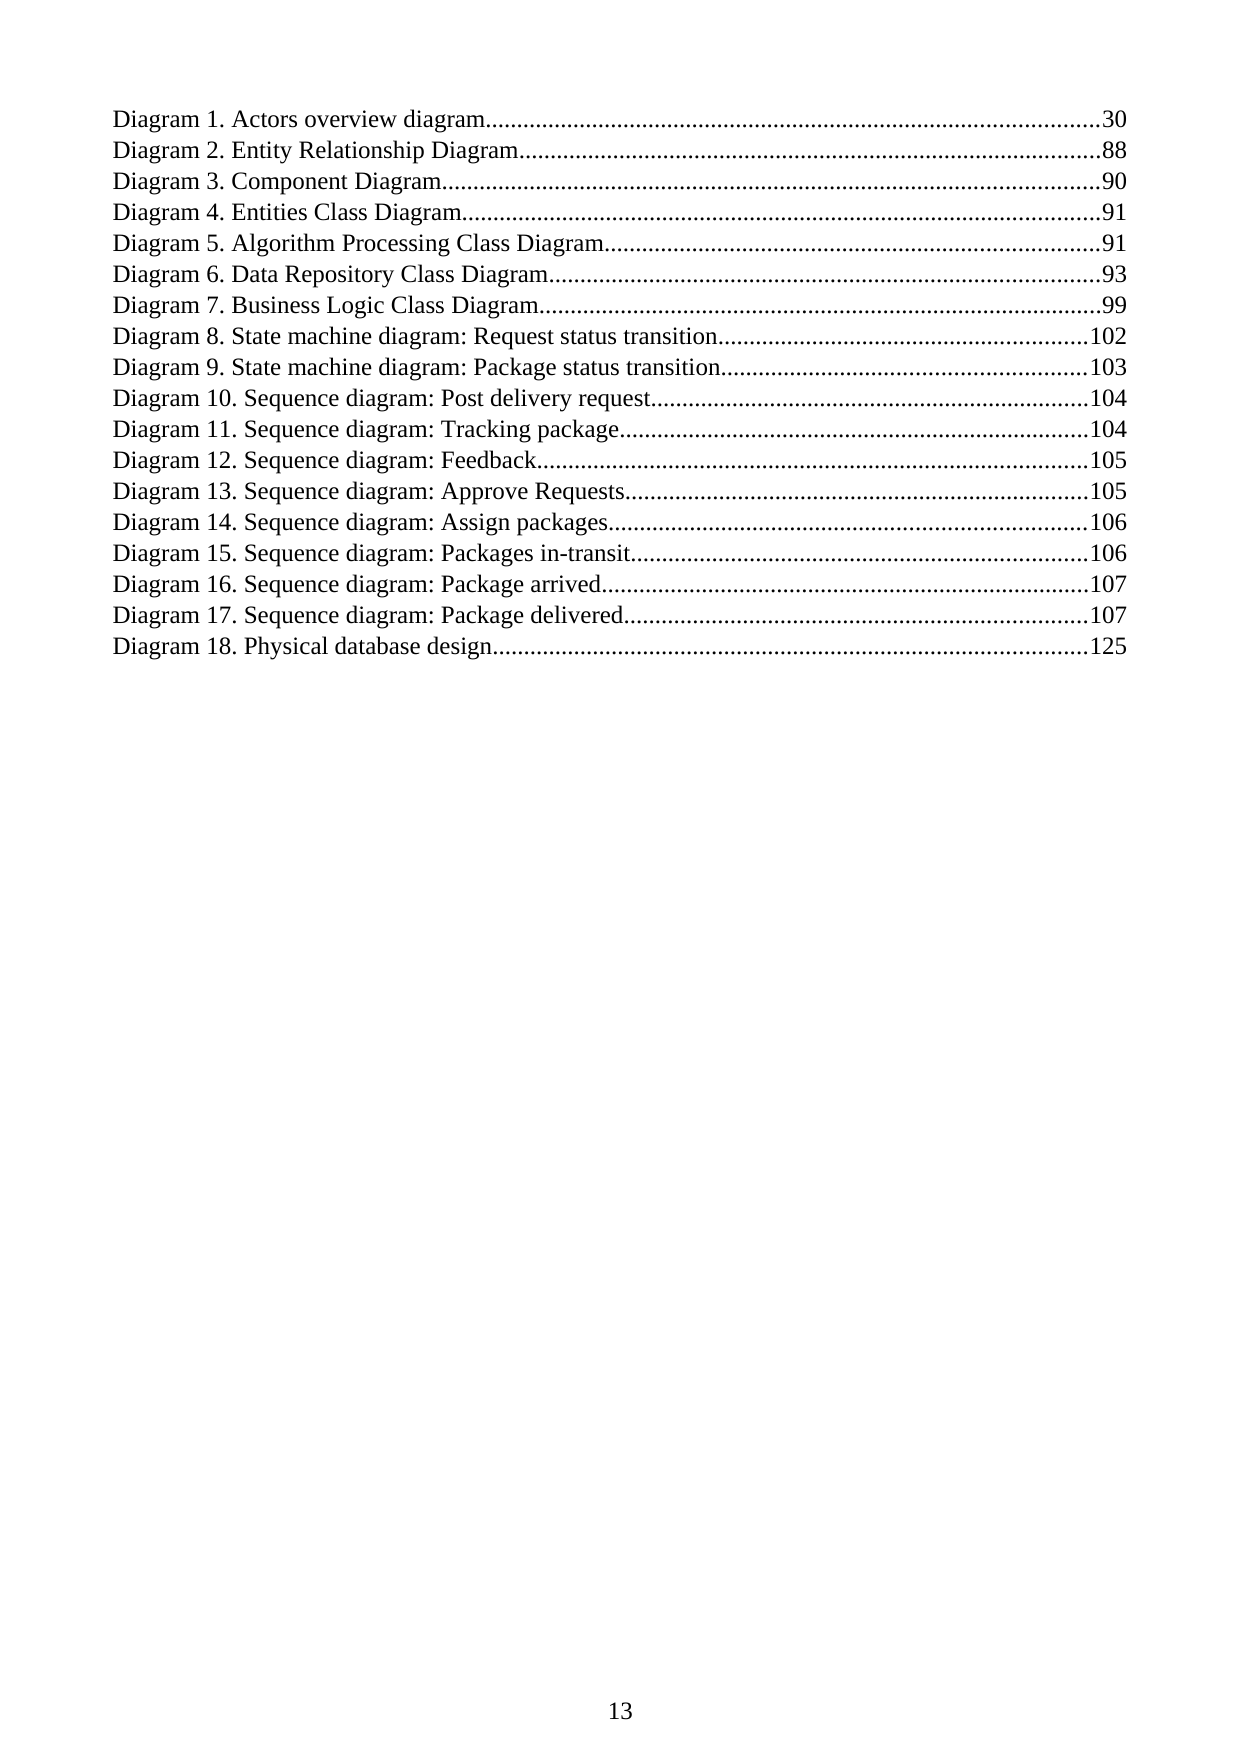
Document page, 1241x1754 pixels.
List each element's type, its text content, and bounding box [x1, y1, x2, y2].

text Diagram 5. Algorithm Processing Class Diagram 91 [112, 228, 1128, 257]
text Diagram 9. State machine diagram: Package status transition 103 [112, 352, 1128, 381]
text Diagram 8. State machine diagram: Request status transition 102 [112, 321, 1128, 350]
text Diagram 11. Sequence diagram: Tracking package 104 [112, 414, 1128, 443]
text Diagram 18. Physical database design 125 [112, 631, 1128, 660]
text Diagram 6. Data Repository Class Diagram 93 [112, 259, 1128, 288]
text Diagram 7. Business Logic Class Diagram 99 [112, 290, 1128, 319]
text Diagram 12. Sequence diagram: Feedback 105 [112, 445, 1128, 474]
text Diagram 3. Component Diagram 90 [112, 166, 1128, 194]
text Diagram 4. Entities Class Diagram 91 [112, 197, 1128, 226]
text Diagram 16. Sequence diagram: Package arrived 107 [112, 569, 1128, 598]
text Diagram 17. Sequence diagram: Package delivered 107 [112, 600, 1128, 629]
text Diagram 1. Actors overview diagram 30 [112, 104, 1128, 132]
text Diagram 10. Sequence diagram: Post delivery request 104 [112, 383, 1128, 412]
text Diagram 14. Sequence diagram: Assign packages 106 [112, 507, 1128, 536]
text Diagram 15. Sequence diagram: Packages in-transit 106 [112, 538, 1128, 567]
text Diagram 13. Sequence diagram: Approve Requests 105 [112, 476, 1128, 505]
text Diagram 2. Entity Relationship Diagram 88 [112, 135, 1128, 163]
